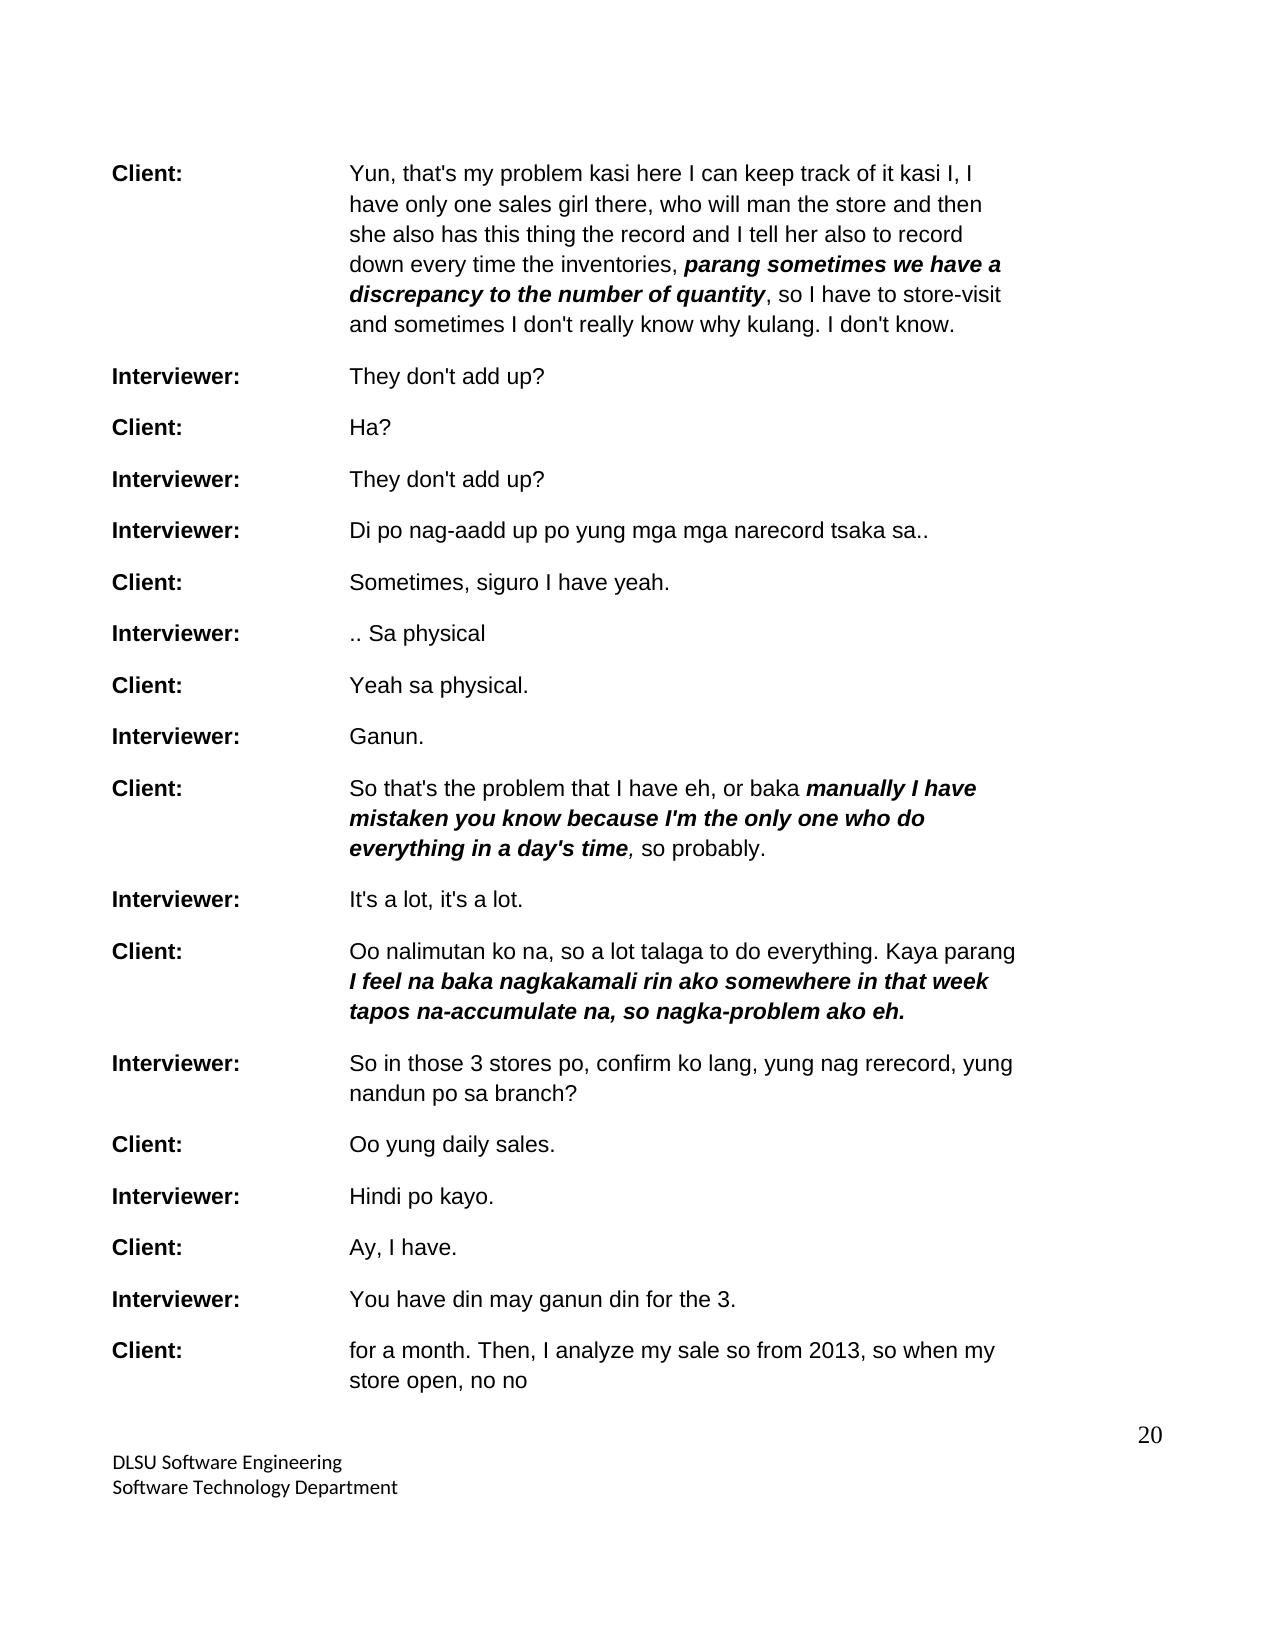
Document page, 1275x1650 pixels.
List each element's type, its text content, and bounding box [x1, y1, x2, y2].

table_cell Ay, I have. [339, 1224, 1028, 1275]
table_cell Client: [101, 1224, 339, 1275]
table_cell Yun, that's my problem kasi here I can keep track of it kasi I, I have only one sales girl there, who will man the store and then she also has this thing the record and I tell her also to record down every time the inventories, parang sometimes we have a discrepancy to the number of quantity, so I have to store-visit and sometimes I don't really know why kulang. I don't know. [339, 150, 1028, 352]
table_cell Ganun. [339, 713, 1028, 764]
table_cell You have din may ganun din for the 3. [339, 1275, 1028, 1327]
table_cell Interviewer: [101, 1173, 339, 1224]
table_cell Di po nag-aadd up po yung mga mga narecord tsaka sa.. [339, 507, 1028, 558]
table_cell So in those 3 stores po, confirm ko lang, yung nag rerecord, yung nandun po sa branch? [339, 1039, 1028, 1121]
table_cell Client: [101, 661, 339, 713]
table_cell Interviewer: [101, 876, 339, 927]
table_cell Interviewer: [101, 1039, 339, 1121]
table_cell Client: [101, 928, 339, 1039]
table_cell Client: [101, 558, 339, 610]
table_cell Interviewer: [101, 455, 339, 507]
table_cell They don't add up? [339, 353, 1028, 404]
table_cell Client: [101, 1327, 339, 1408]
table_cell Oo nalimutan ko na, so a lot talaga to do everything. Kaya parang I feel na baka nagkakamali rin ako somewhere in that week tapos na-accumulate na, so nagka-problem ako eh. [339, 928, 1028, 1039]
table_cell Interviewer: [101, 1275, 339, 1327]
table_cell Interviewer: [101, 610, 339, 661]
table_cell Ha? [339, 404, 1028, 455]
table_cell for a month. Then, I analyze my sale so from 2013, so when my store open, no no [339, 1327, 1028, 1408]
table_cell Yeah sa physical. [339, 661, 1028, 713]
table_cell Client: [101, 150, 339, 352]
table_cell Client: [101, 1121, 339, 1172]
table_cell Interviewer: [101, 507, 339, 558]
table_cell Interviewer: [101, 353, 339, 404]
table_cell Client: [101, 404, 339, 455]
table_cell So that's the problem that I have eh, or baka manually I have mistaken you know because I'm the only one who do everything in a day's time, so probably. [339, 764, 1028, 876]
table_cell Interviewer: [101, 713, 339, 764]
table_cell It's a lot, it's a lot. [339, 876, 1028, 927]
table_cell They don't add up? [339, 455, 1028, 507]
table_cell Hindi po kayo. [339, 1173, 1028, 1224]
table_cell Oo yung daily sales. [339, 1121, 1028, 1172]
table_cell Client: [101, 764, 339, 876]
table_cell .. Sa physical [339, 610, 1028, 661]
table_cell Sometimes, siguro I have yeah. [339, 558, 1028, 610]
